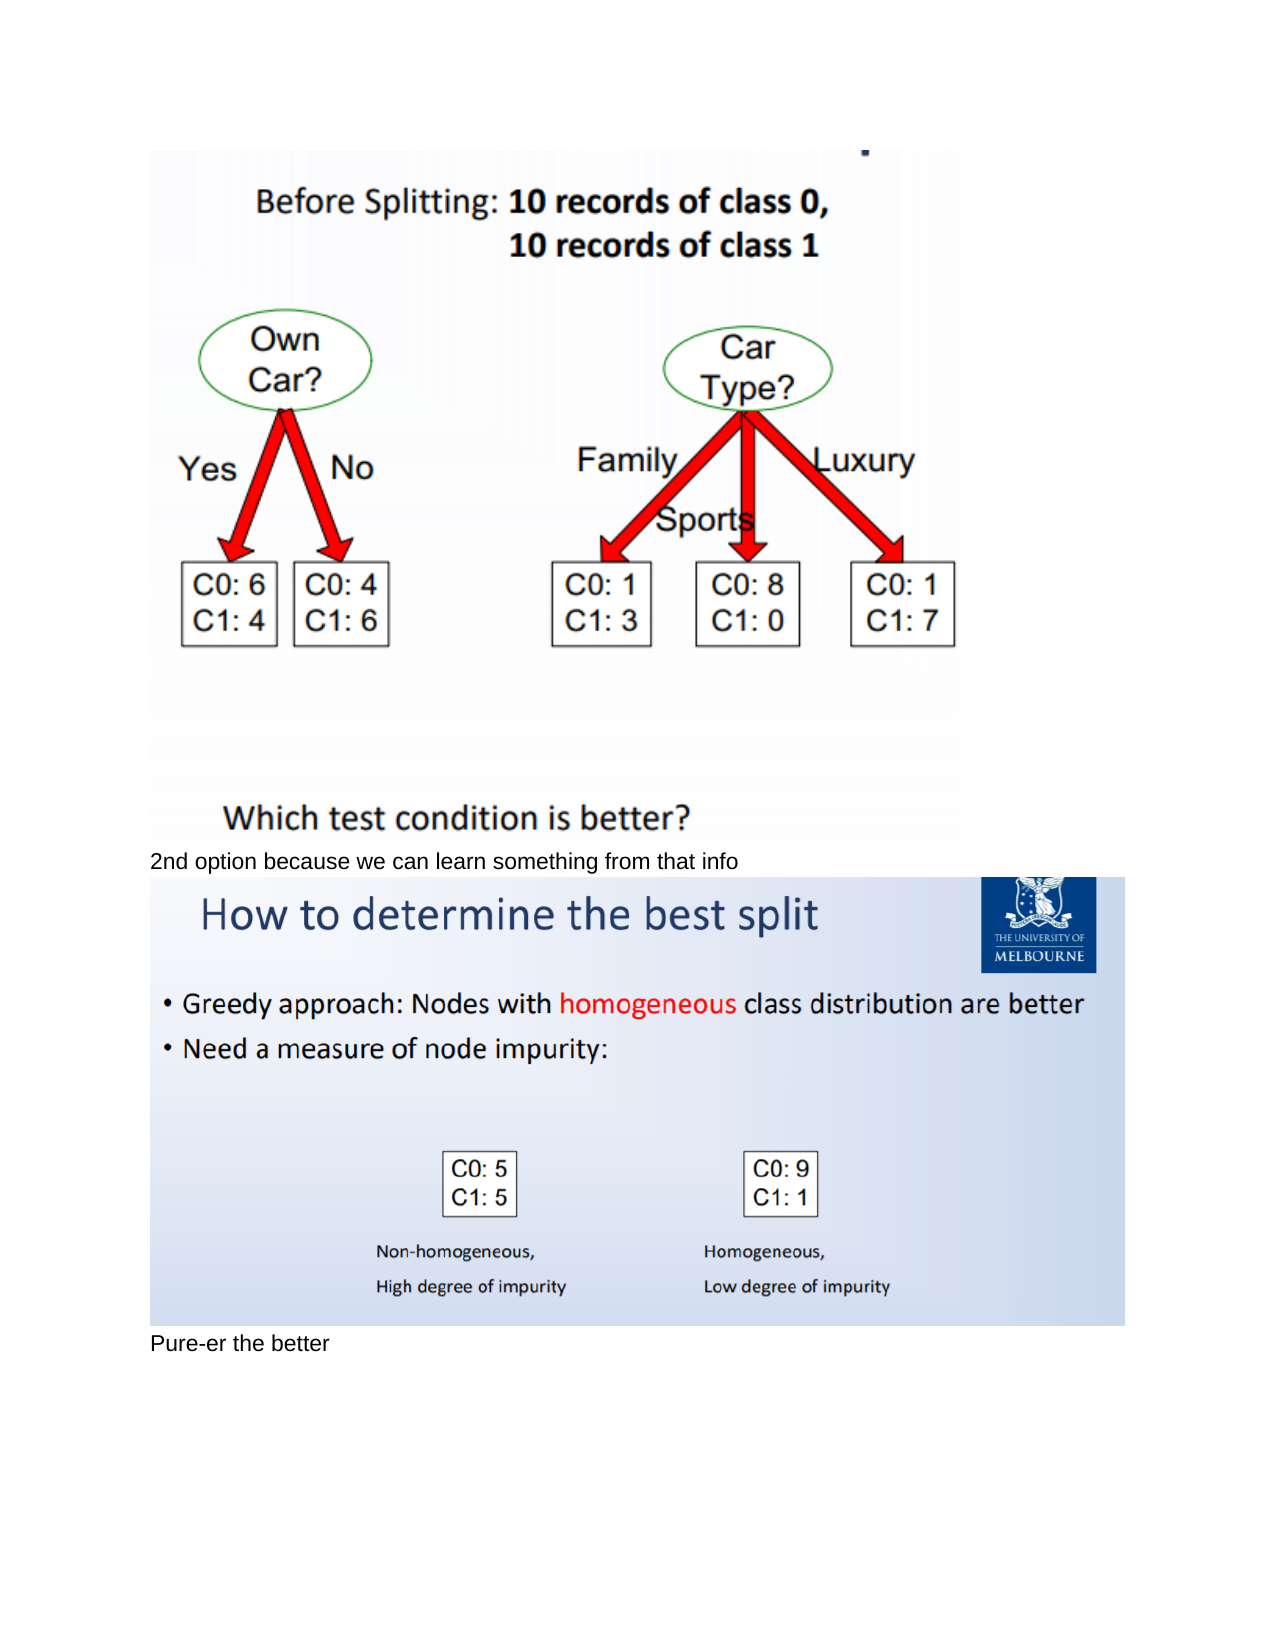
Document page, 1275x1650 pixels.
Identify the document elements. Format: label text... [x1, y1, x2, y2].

picture [150, 877, 1125, 1326]
text Pure-er the better [150, 1329, 1125, 1356]
text 2nd option because we can learn something from that info [150, 848, 1125, 874]
picture [150, 150, 960, 844]
